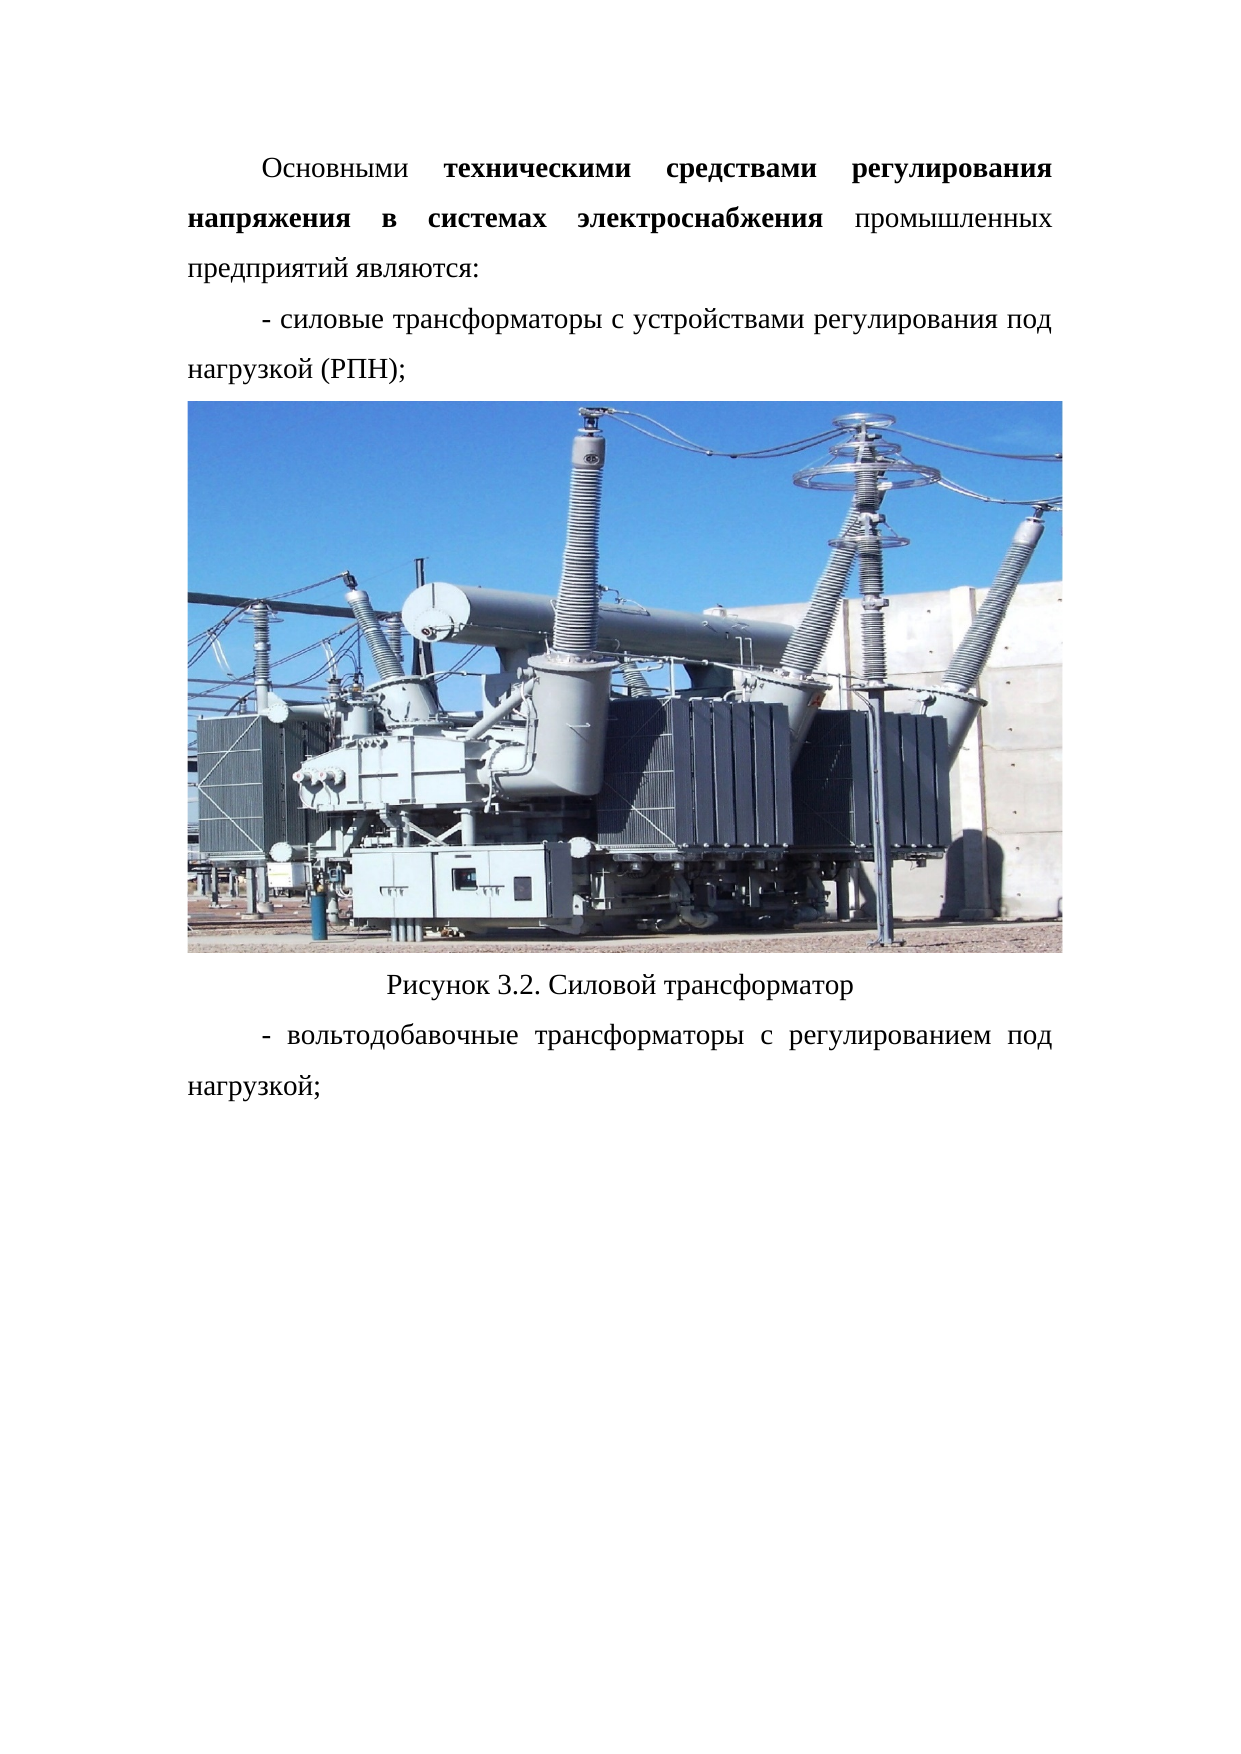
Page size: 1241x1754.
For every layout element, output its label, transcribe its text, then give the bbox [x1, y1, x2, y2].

picture [187, 401, 1063, 953]
text Рисунок 3.2. Силовой трансформатор [187, 967, 1053, 1001]
text Основными техническими средствами регулирования напряжения в системах электроснабжения промышленных предприятий являются: [187, 150, 1053, 284]
text - силовые трансформаторы с устройствами регулирования под нагрузкой (РПН); [187, 301, 1053, 385]
text - вольтодобавочные трансформаторы с регулированием под нагрузкой; [187, 1017, 1053, 1101]
